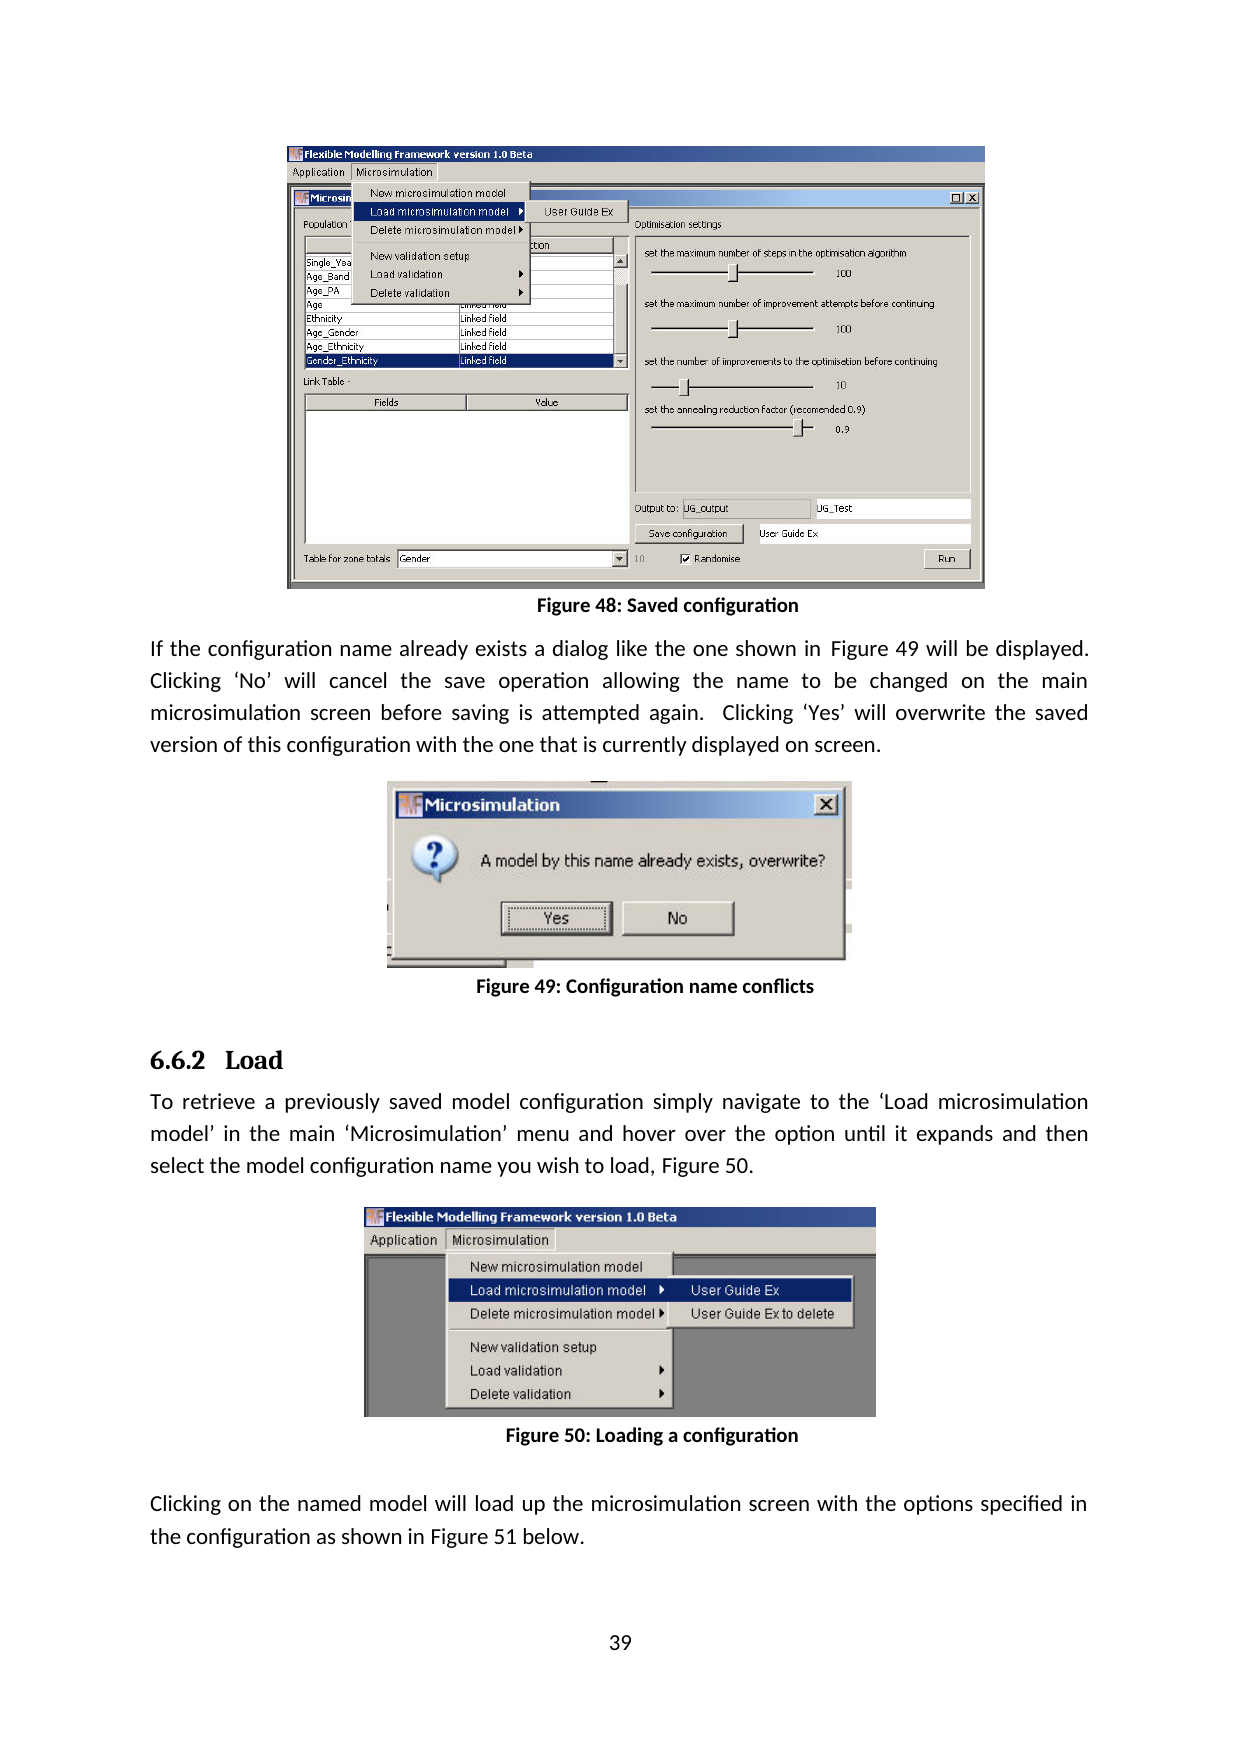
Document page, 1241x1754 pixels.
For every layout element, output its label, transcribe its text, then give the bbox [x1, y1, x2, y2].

picture [287, 146, 985, 589]
picture [387, 781, 852, 968]
picture [364, 1207, 876, 1417]
text To retrieve a previously saved model configuration simply navigate to the ‘Load microsimulation model’ in the main ‘Microsimulation’ menu and hover over the option until it expands and then select the model configuration name you wish to load, Figure 50. [150, 1087, 1090, 1179]
